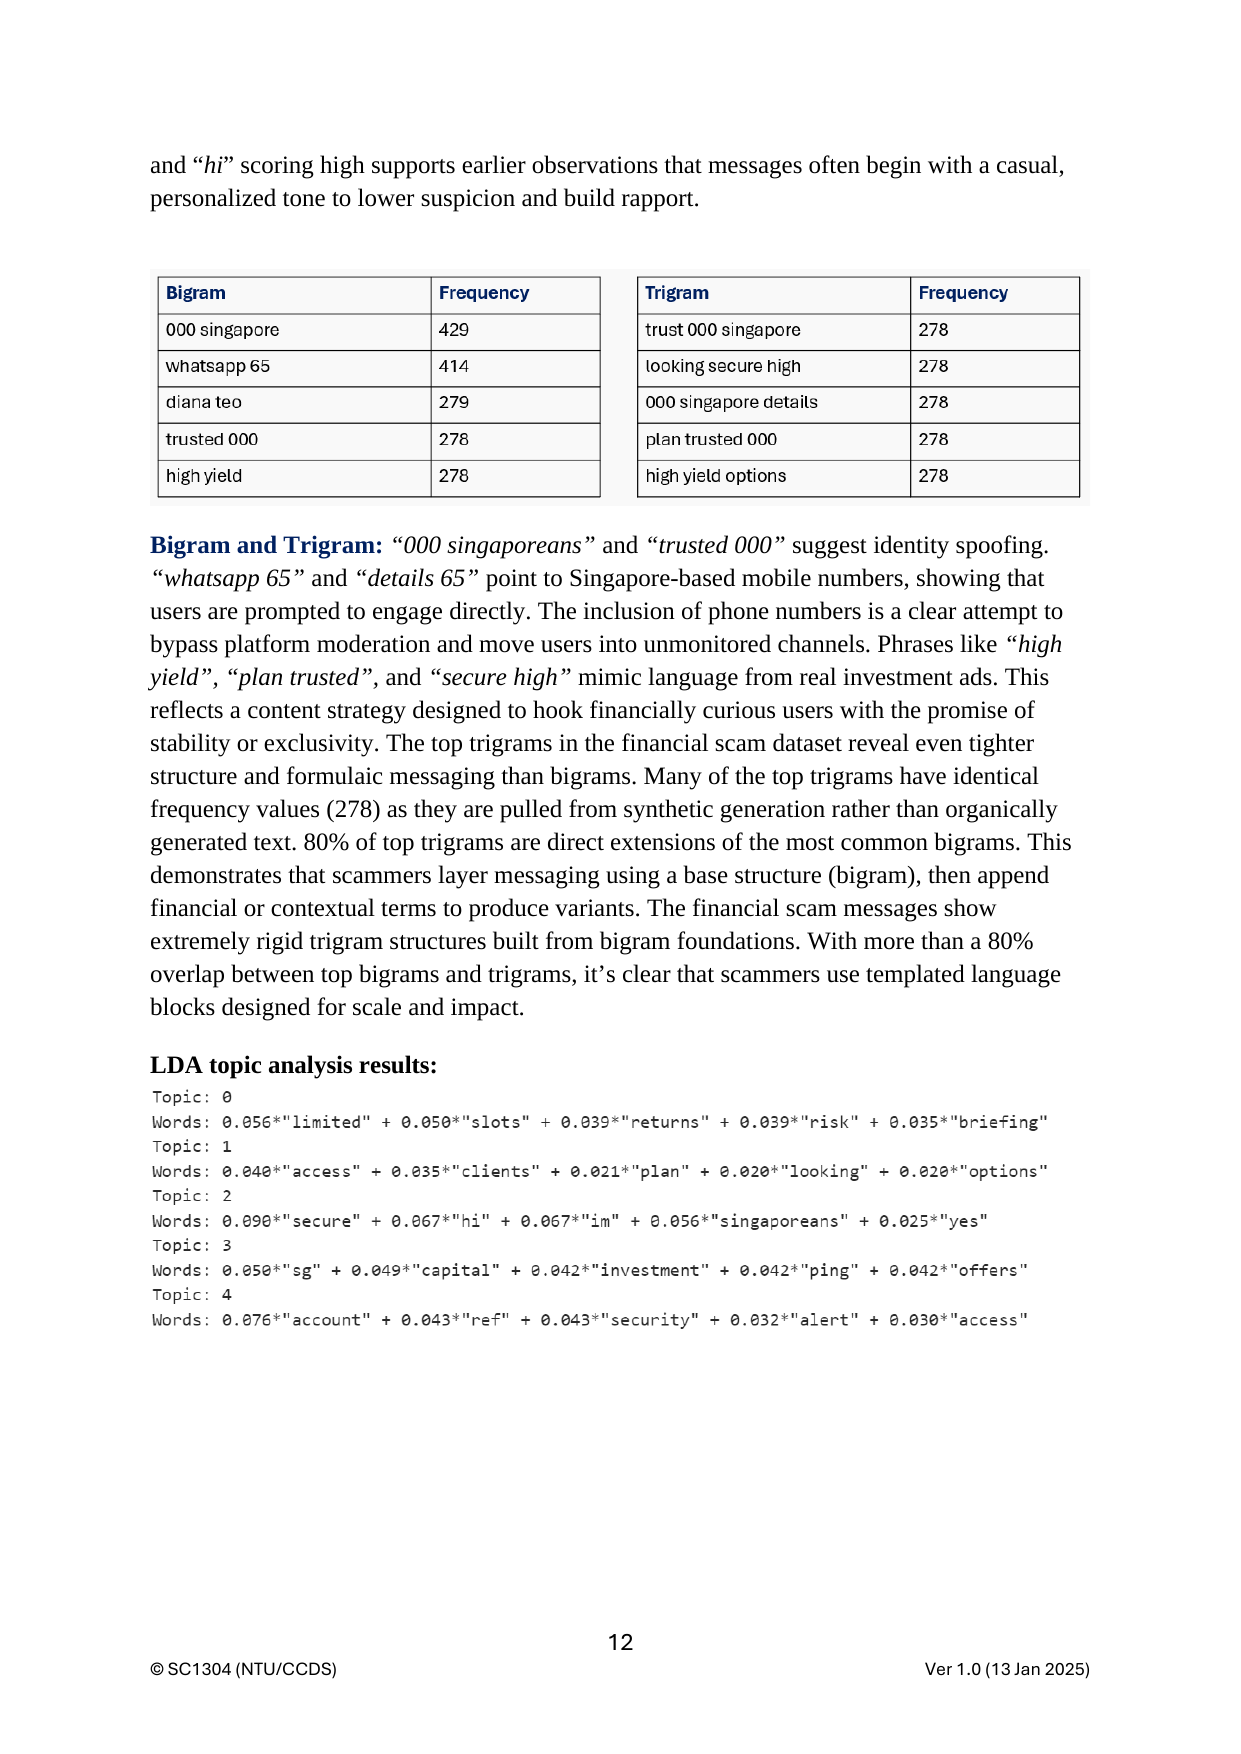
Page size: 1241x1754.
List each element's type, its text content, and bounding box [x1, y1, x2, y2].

text LDA topic analysis results: [150, 1051, 1090, 1083]
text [150, 150, 1090, 212]
picture [150, 269, 1091, 506]
text Bigram and Trigram: “000 singaporeans” and “trusted 000” suggest identity spoofing. “whatsapp 65” and “details 65” point to Singapore-based mobile numbers, showing that users are prompted to engage directly. The inclusion of phone numbers is a clear attempt to bypass platform moderation and move users into unmonitored channels. Phrases like “high yield”, “plan trusted”, and “secure high” mimic language from real investment ads. This reflects a content strategy designed to hook financially curious users with the promise of stability or exclusivity. The top trigrams in the financial scam dataset reveal even tighter structure and formulaic messaging than bigrams. Many of the top trigrams have identical frequency values (278) as they are pulled from synthetic generation rather than organically generated text. 80% of top trigrams are direct extensions of the most common bigrams. This demonstrates that scammers layer messaging using a base structure (bigram), then append financial or contextual terms to produce variants. The financial scam messages show extremely rigid trigram structures built from bigram foundations. With more than a 80% overlap between top bigrams and trigrams, it’s clear that scammers use templated language blocks designed for scale and impact. [150, 530, 1090, 1021]
picture [150, 1083, 1091, 1345]
